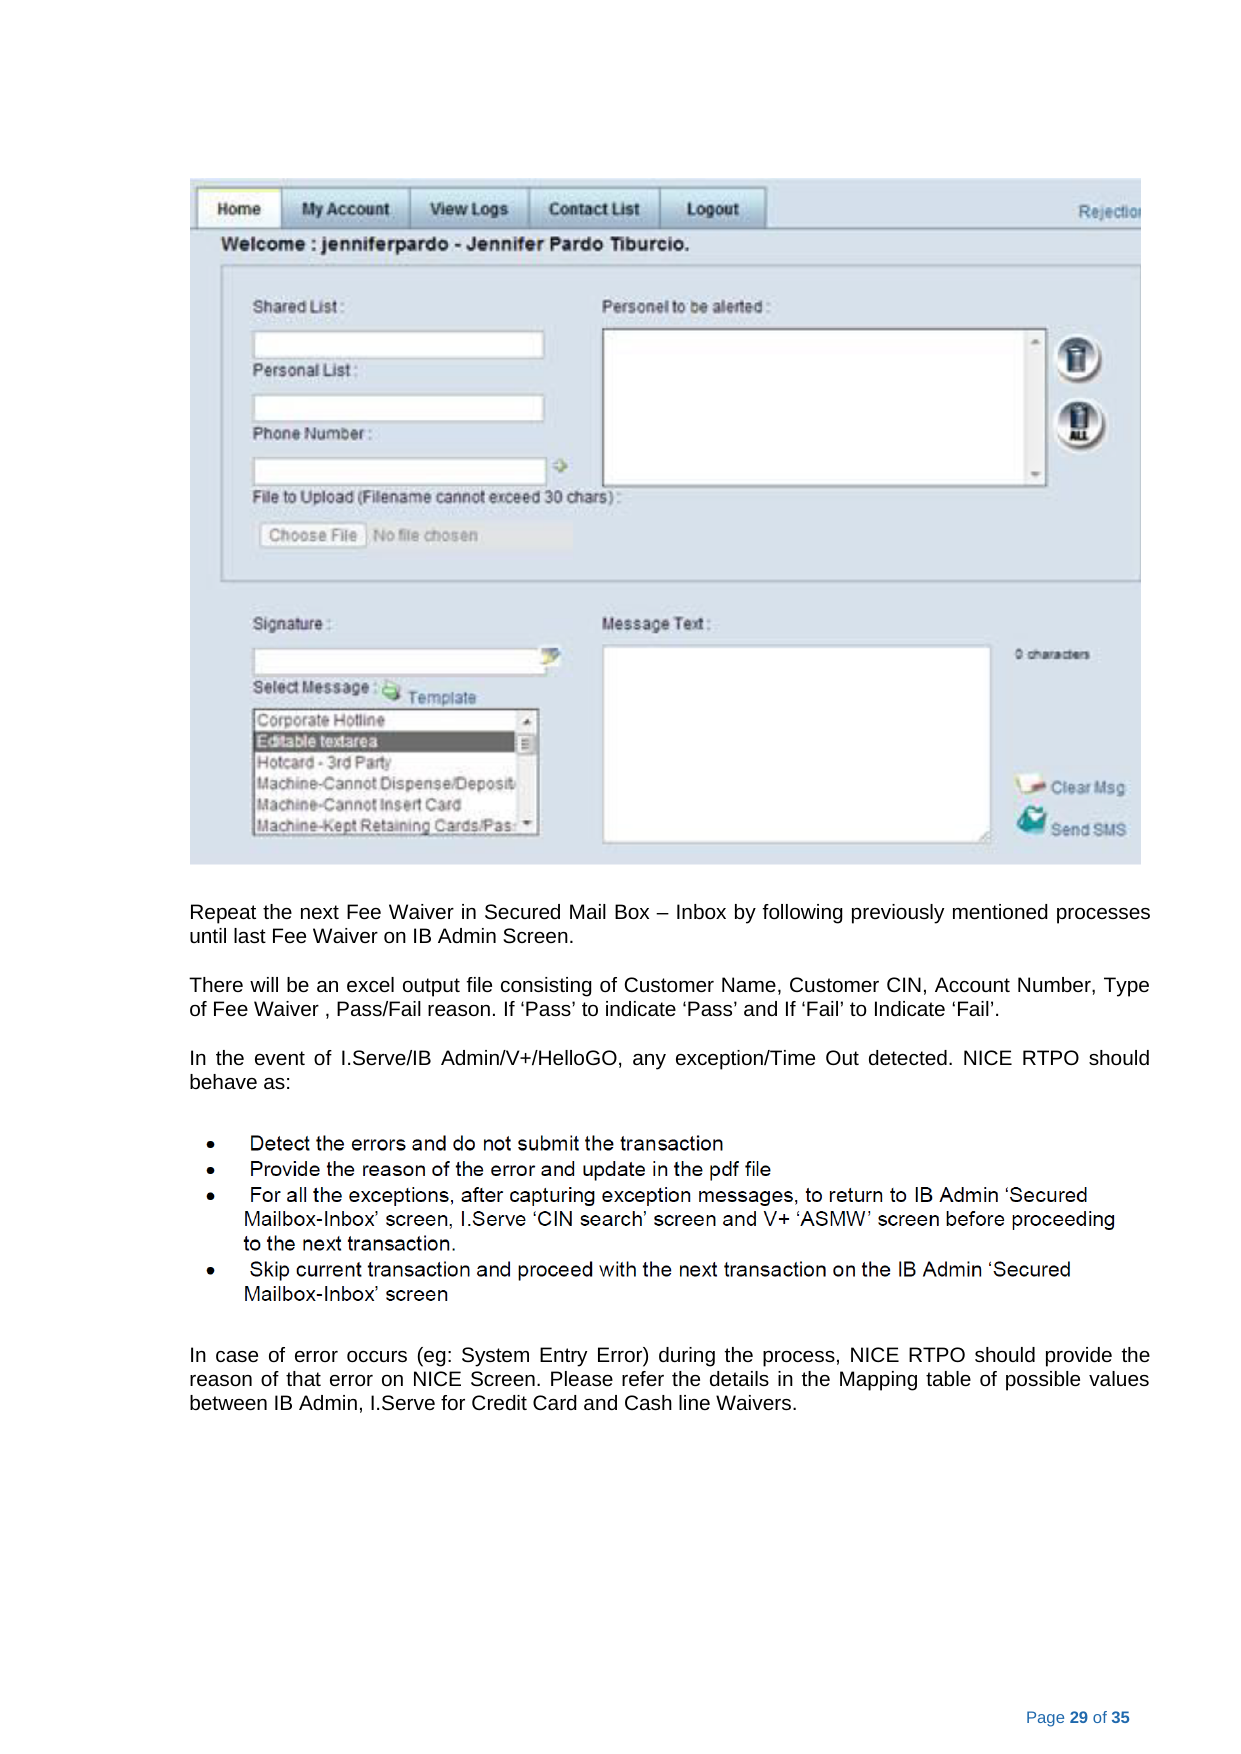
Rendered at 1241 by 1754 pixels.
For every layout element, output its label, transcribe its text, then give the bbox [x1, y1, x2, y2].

text In the event of I.Serve/IB Admin/V+/HelloGO, any exception/Time Out detected. NICE RTPO should behave as: [189, 1046, 1152, 1094]
text Repeat the next Fee Waiver in Secured Mail Box – Inbox by following previously mentioned processes until last Fee Waiver on IB Admin Screen. [189, 900, 1152, 948]
text In case of error occurs (eg: System Entry Error) during the process, NICE RTPO should provide the reason of that error on NICE Screen. Please refer the details in the Mapping table of possible values between IB Admin, I.Serve for Credit Card and Cash line Waivers. [189, 1343, 1152, 1415]
text There will be an excel output file consisting of Customer Name, Customer CIN, Account Number, Type of Fee Waiver , Pass/Fail reason. If ‘Pass’ to indicate ‘Pass’ and If ‘Fail’ to Indicate ‘Fail’. [189, 973, 1152, 1021]
